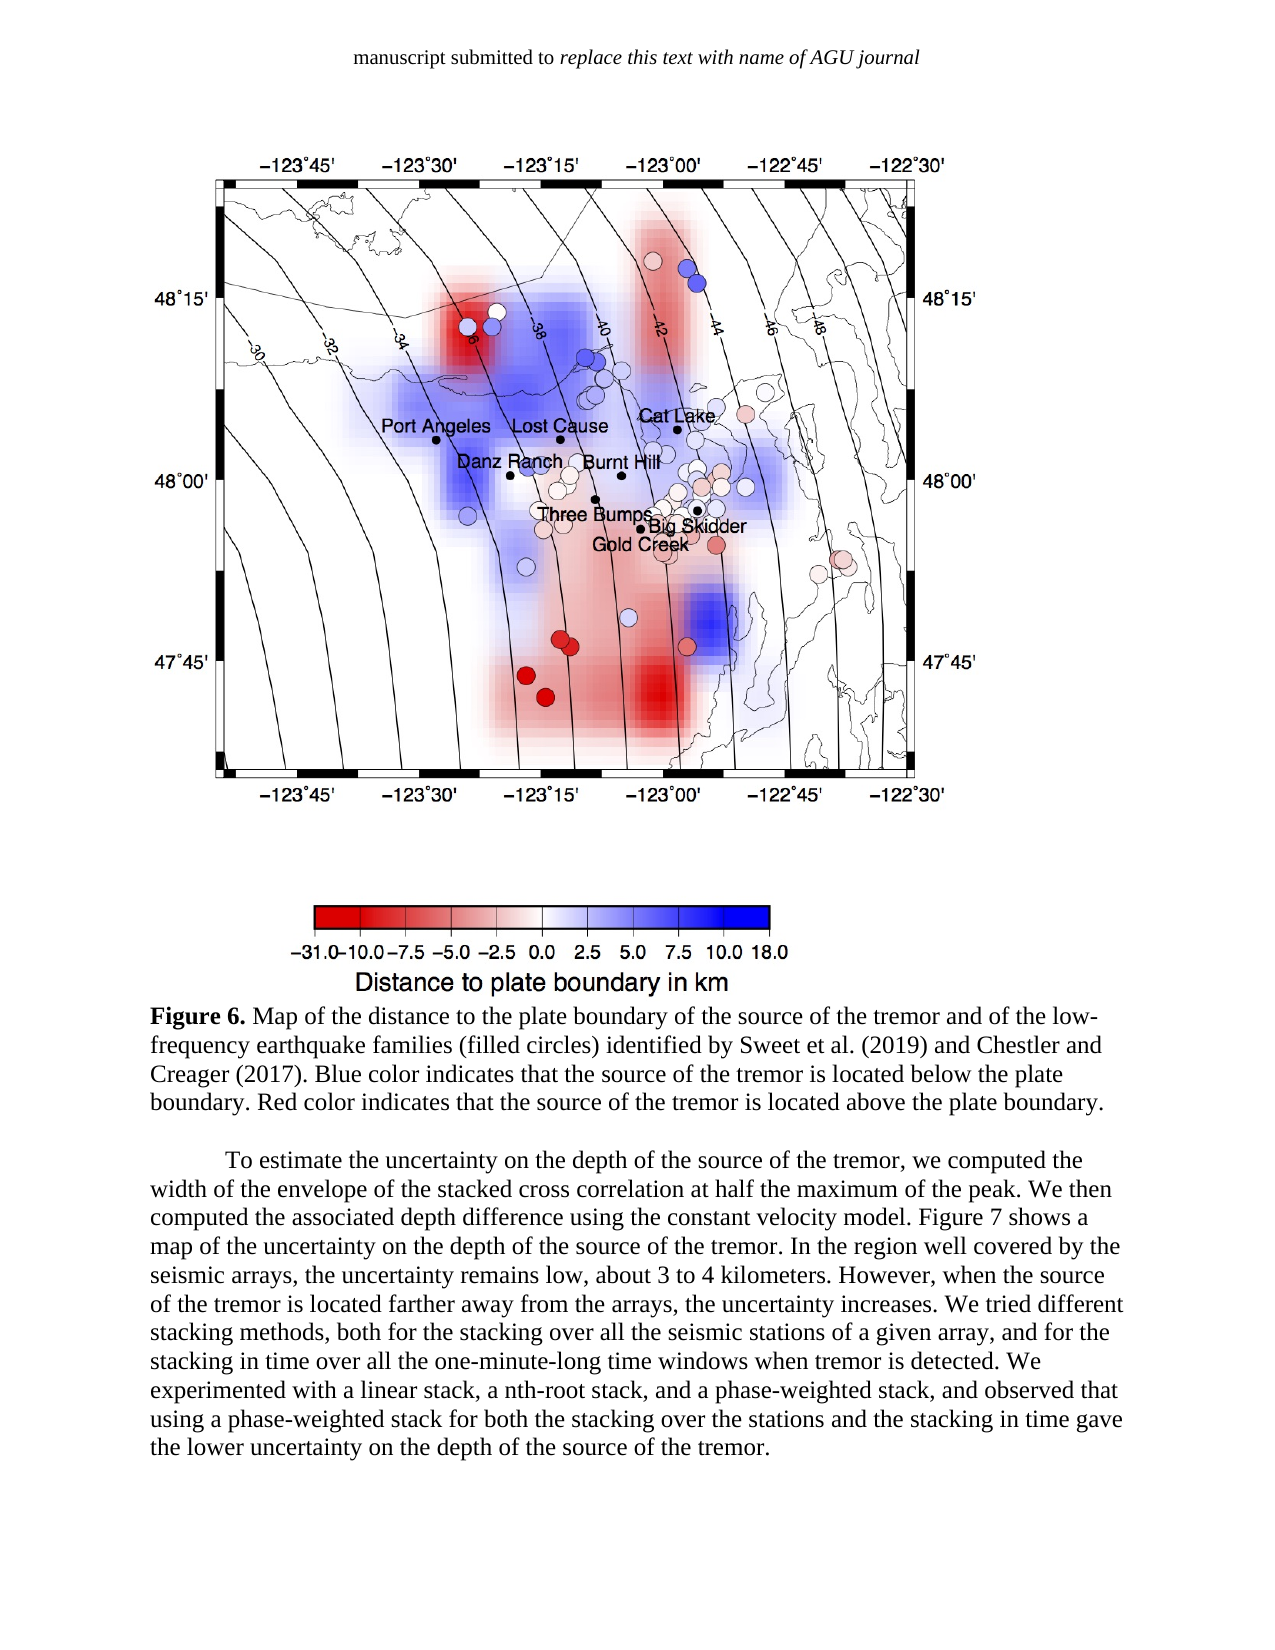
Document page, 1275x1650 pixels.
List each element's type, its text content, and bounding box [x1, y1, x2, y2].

picture [150, 150, 981, 1002]
text To estimate the uncertainty on the depth of the source of the tremor, we computed the width of the envelope of the stacked cross correlation at half the maximum of the peak. We then computed the associated depth difference using the constant velocity model. Figure 7 shows a map of the uncertainty on the depth of the source of the tremor. In the region well covered by the seismic arrays, the uncertainty remains low, about 3 to 4 kilometers. However, when the source of the tremor is located farther away from the arrays, the uncertainty increases. We tried different stacking methods, both for the stacking over all the seismic stations of a given array, and for the stacking in time over all the one-minute-long time windows when tremor is detected. We experimented with a linear stack, a nth-root stack, and a phase-weighted stack, and observed that using a phase-weighted stack for both the stacking over the stations and the stacking in time gave the lower uncertainty on the depth of the source of the tremor. [150, 1145, 1125, 1461]
text Figure 6. Map of the distance to the plate boundary of the source of the tremor and of the low-frequency earthquake families (filled circles) identified by Sweet et al. (2019) and Chestler and Creager (2017). Blue color indicates that the source of the tremor is located below the plate boundary. Red color indicates that the source of the tremor is located above the plate boundary. [150, 1001, 1125, 1116]
